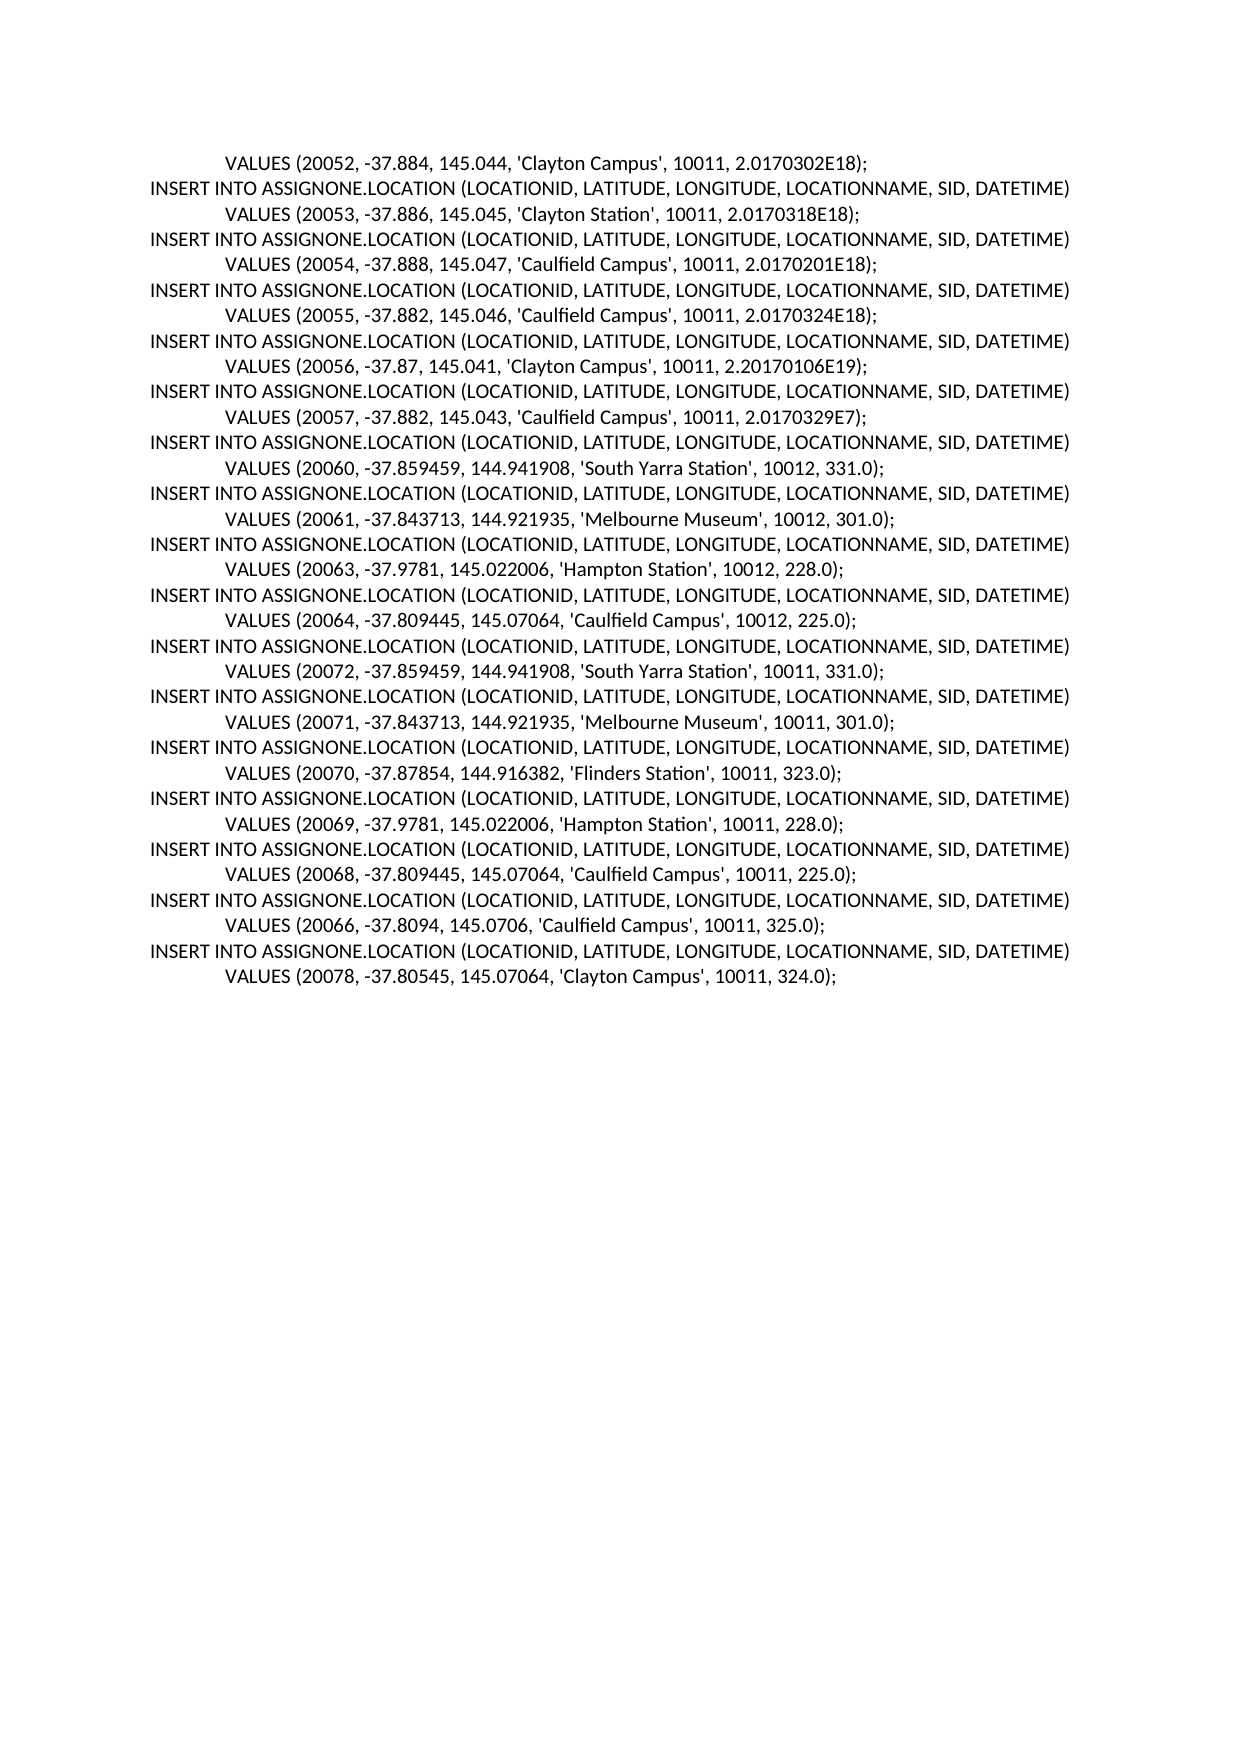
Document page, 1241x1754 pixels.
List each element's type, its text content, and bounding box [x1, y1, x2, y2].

text VALUES (20057, -37.882, 145.043, 'Caulfield Campus', 10011, 2.0170329E7); [150, 404, 1090, 429]
text VALUES (20070, -37.87854, 144.916382, 'Flinders Station', 10011, 323.0); [150, 760, 1090, 785]
text VALUES (20063, -37.9781, 145.022006, 'Hampton Station', 10012, 228.0); [150, 557, 1090, 582]
text INSERT INTO ASSIGNONE.LOCATION (LOCATIONID, LATITUDE, LONGITUDE, LOCATIONNAME, SID, DATETIME) [150, 480, 1090, 506]
text INSERT INTO ASSIGNONE.LOCATION (LOCATIONID, LATITUDE, LONGITUDE, LOCATIONNAME, SID, DATETIME) [150, 785, 1090, 811]
text INSERT INTO ASSIGNONE.LOCATION (LOCATIONID, LATITUDE, LONGITUDE, LOCATIONNAME, SID, DATETIME) [150, 582, 1090, 607]
text INSERT INTO ASSIGNONE.LOCATION (LOCATIONID, LATITUDE, LONGITUDE, LOCATIONNAME, SID, DATETIME) [150, 379, 1090, 404]
text INSERT INTO ASSIGNONE.LOCATION (LOCATIONID, LATITUDE, LONGITUDE, LOCATIONNAME, SID, DATETIME) [150, 226, 1090, 252]
text INSERT INTO ASSIGNONE.LOCATION (LOCATIONID, LATITUDE, LONGITUDE, LOCATIONNAME, SID, DATETIME) [150, 277, 1090, 302]
text VALUES (20054, -37.888, 145.047, 'Caulfield Campus', 10011, 2.0170201E18); [150, 252, 1090, 277]
text INSERT INTO ASSIGNONE.LOCATION (LOCATIONID, LATITUDE, LONGITUDE, LOCATIONNAME, SID, DATETIME) [150, 734, 1090, 760]
text VALUES (20068, -37.809445, 145.07064, 'Caulfield Campus', 10011, 225.0); [150, 862, 1090, 887]
text INSERT INTO ASSIGNONE.LOCATION (LOCATIONID, LATITUDE, LONGITUDE, LOCATIONNAME, SID, DATETIME) [150, 633, 1090, 658]
text VALUES (20064, -37.809445, 145.07064, 'Caulfield Campus', 10012, 225.0); [150, 607, 1090, 633]
text VALUES (20055, -37.882, 145.046, 'Caulfield Campus', 10011, 2.0170324E18); [150, 302, 1090, 328]
text VALUES (20071, -37.843713, 144.921935, 'Melbourne Museum', 10011, 301.0); [150, 709, 1090, 734]
text INSERT INTO ASSIGNONE.LOCATION (LOCATIONID, LATITUDE, LONGITUDE, LOCATIONNAME, SID, DATETIME) [150, 887, 1090, 912]
text VALUES (20078, -37.80545, 145.07064, 'Clayton Campus', 10011, 324.0); [150, 963, 1090, 989]
text VALUES (20060, -37.859459, 144.941908, 'South Yarra Station', 10012, 331.0); [150, 455, 1090, 480]
text VALUES (20056, -37.87, 145.041, 'Clayton Campus', 10011, 2.20170106E19); [150, 353, 1090, 379]
text INSERT INTO ASSIGNONE.LOCATION (LOCATIONID, LATITUDE, LONGITUDE, LOCATIONNAME, SID, DATETIME) [150, 836, 1090, 862]
text INSERT INTO ASSIGNONE.LOCATION (LOCATIONID, LATITUDE, LONGITUDE, LOCATIONNAME, SID, DATETIME) [150, 684, 1090, 709]
text VALUES (20052, -37.884, 145.044, 'Clayton Campus', 10011, 2.0170302E18); [150, 150, 1090, 175]
text VALUES (20061, -37.843713, 144.921935, 'Melbourne Museum', 10012, 301.0); [150, 506, 1090, 531]
text INSERT INTO ASSIGNONE.LOCATION (LOCATIONID, LATITUDE, LONGITUDE, LOCATIONNAME, SID, DATETIME) [150, 531, 1090, 557]
text VALUES (20053, -37.886, 145.045, 'Clayton Station', 10011, 2.0170318E18); [150, 201, 1090, 226]
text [150, 175, 1090, 201]
text INSERT INTO ASSIGNONE.LOCATION (LOCATIONID, LATITUDE, LONGITUDE, LOCATIONNAME, SID, DATETIME) [150, 938, 1090, 963]
text VALUES (20066, -37.8094, 145.0706, 'Caulfield Campus', 10011, 325.0); [150, 912, 1090, 938]
text INSERT INTO ASSIGNONE.LOCATION (LOCATIONID, LATITUDE, LONGITUDE, LOCATIONNAME, SID, DATETIME) [150, 429, 1090, 455]
text VALUES (20069, -37.9781, 145.022006, 'Hampton Station', 10011, 228.0); [150, 811, 1090, 836]
text VALUES (20072, -37.859459, 144.941908, 'South Yarra Station', 10011, 331.0); [150, 658, 1090, 684]
text INSERT INTO ASSIGNONE.LOCATION (LOCATIONID, LATITUDE, LONGITUDE, LOCATIONNAME, SID, DATETIME) [150, 328, 1090, 353]
